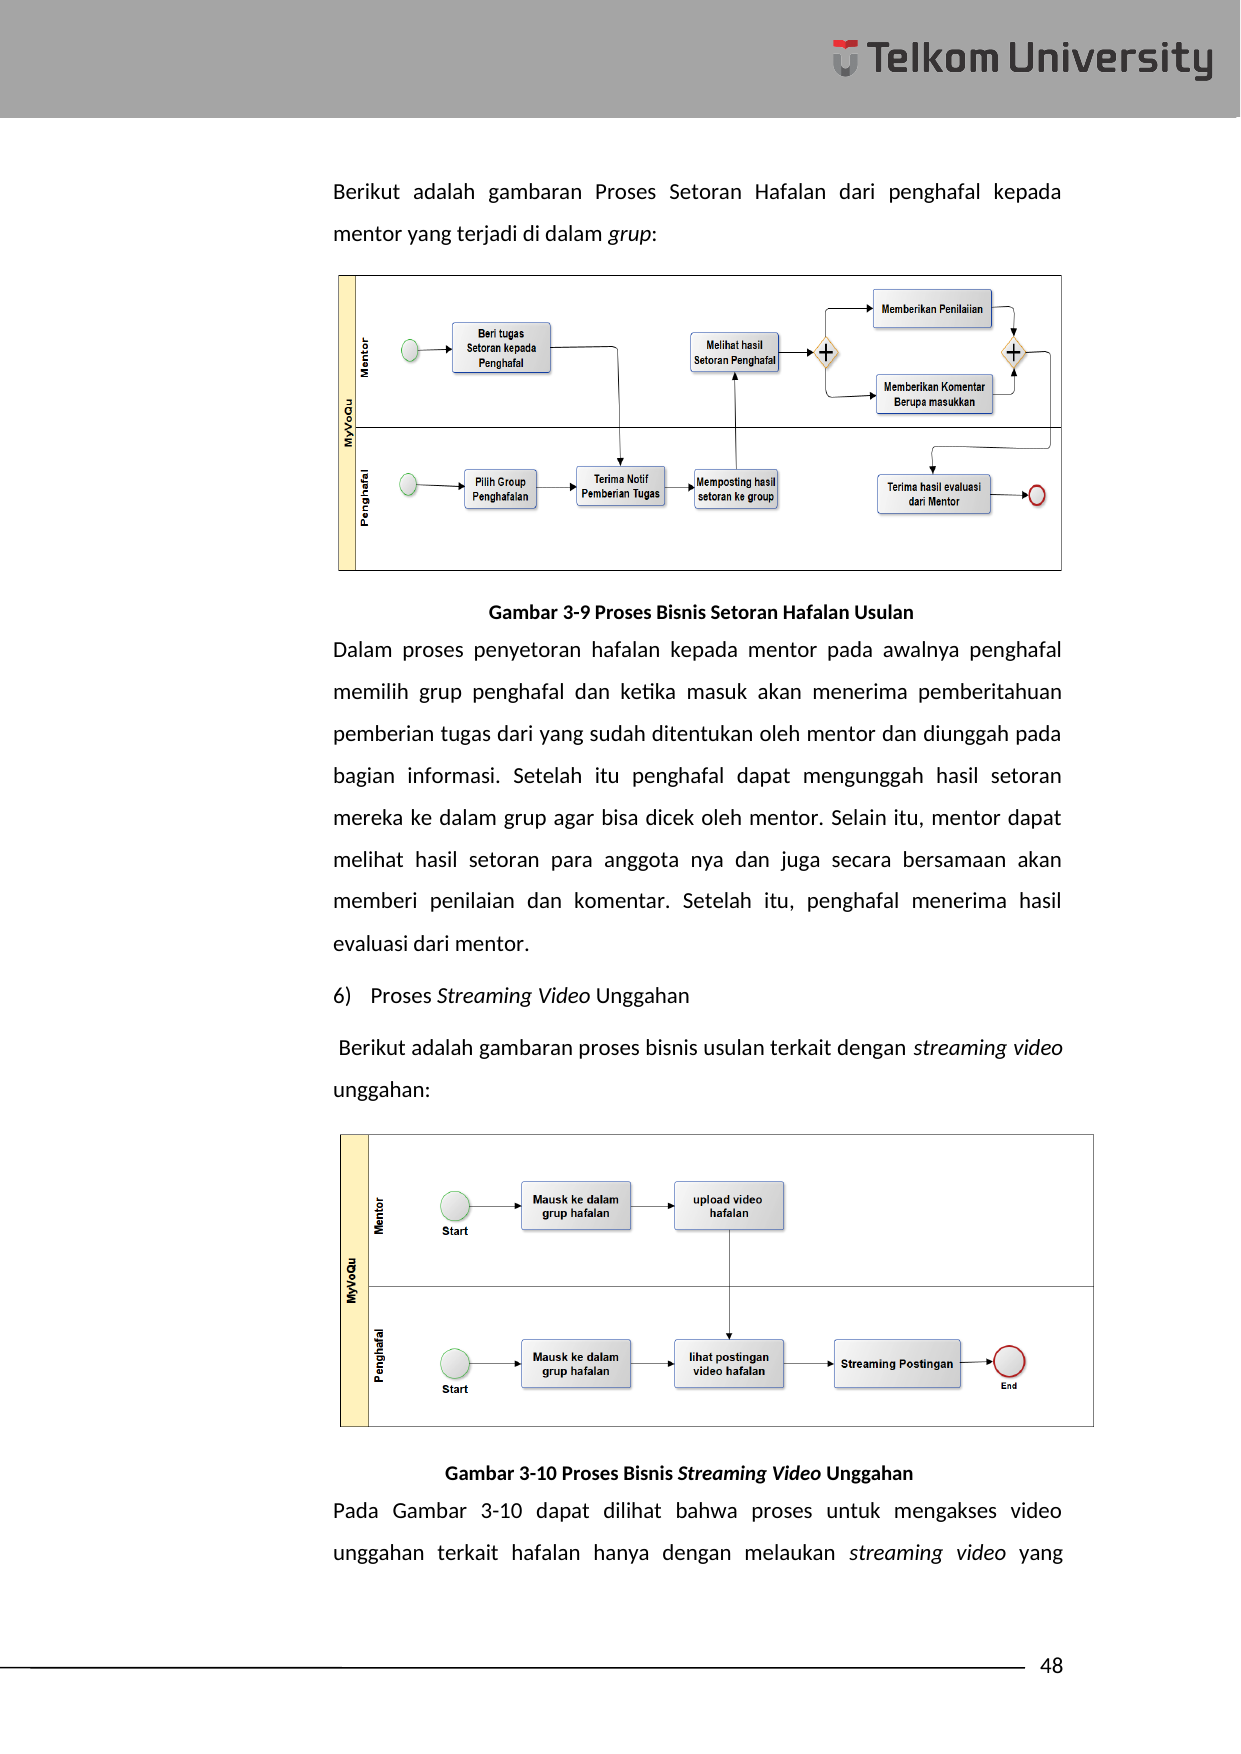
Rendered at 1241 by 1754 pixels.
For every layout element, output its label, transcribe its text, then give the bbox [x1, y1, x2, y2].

text Berikut adalah gambaran proses bisnis usulan terkait dengan streaming video unggahan: [333, 1033, 1063, 1103]
picture [332, 271, 1064, 575]
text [333, 1496, 1063, 1566]
text Gambar 3-9 Proses Bisnis Streaming Video Unggahan [295, 1461, 1063, 1486]
picture [833, 40, 1213, 81]
list Proses Streaming Video Unggahan [333, 981, 1063, 1009]
picture [332, 1127, 1101, 1437]
text Dalam proses penyetoran hafalan kepada mentor pada awalnya penghafal memilih grup penghafal dan ketika masuk akan menerima pemberitahuan pemberian tugas dari yang sudah ditentukan oleh mentor dan diunggah pada bagian informasi. Setelah itu penghafal dapat mengunggah hasil setoran mereka ke dalam grup agar bisa dicek oleh mentor. Selain itu, mentor dapat melihat hasil setoran para anggota nya dan juga secara bersamaan akan memberi penilaian dan komentar. Setelah itu, penghafal menerima hasil evaluasi dari mentor. [333, 635, 1063, 957]
text Berikut adalah gambaran Proses Setoran Hafalan dari penghafal kepada mentor yang terjadi di dalam grup: [333, 177, 1063, 247]
